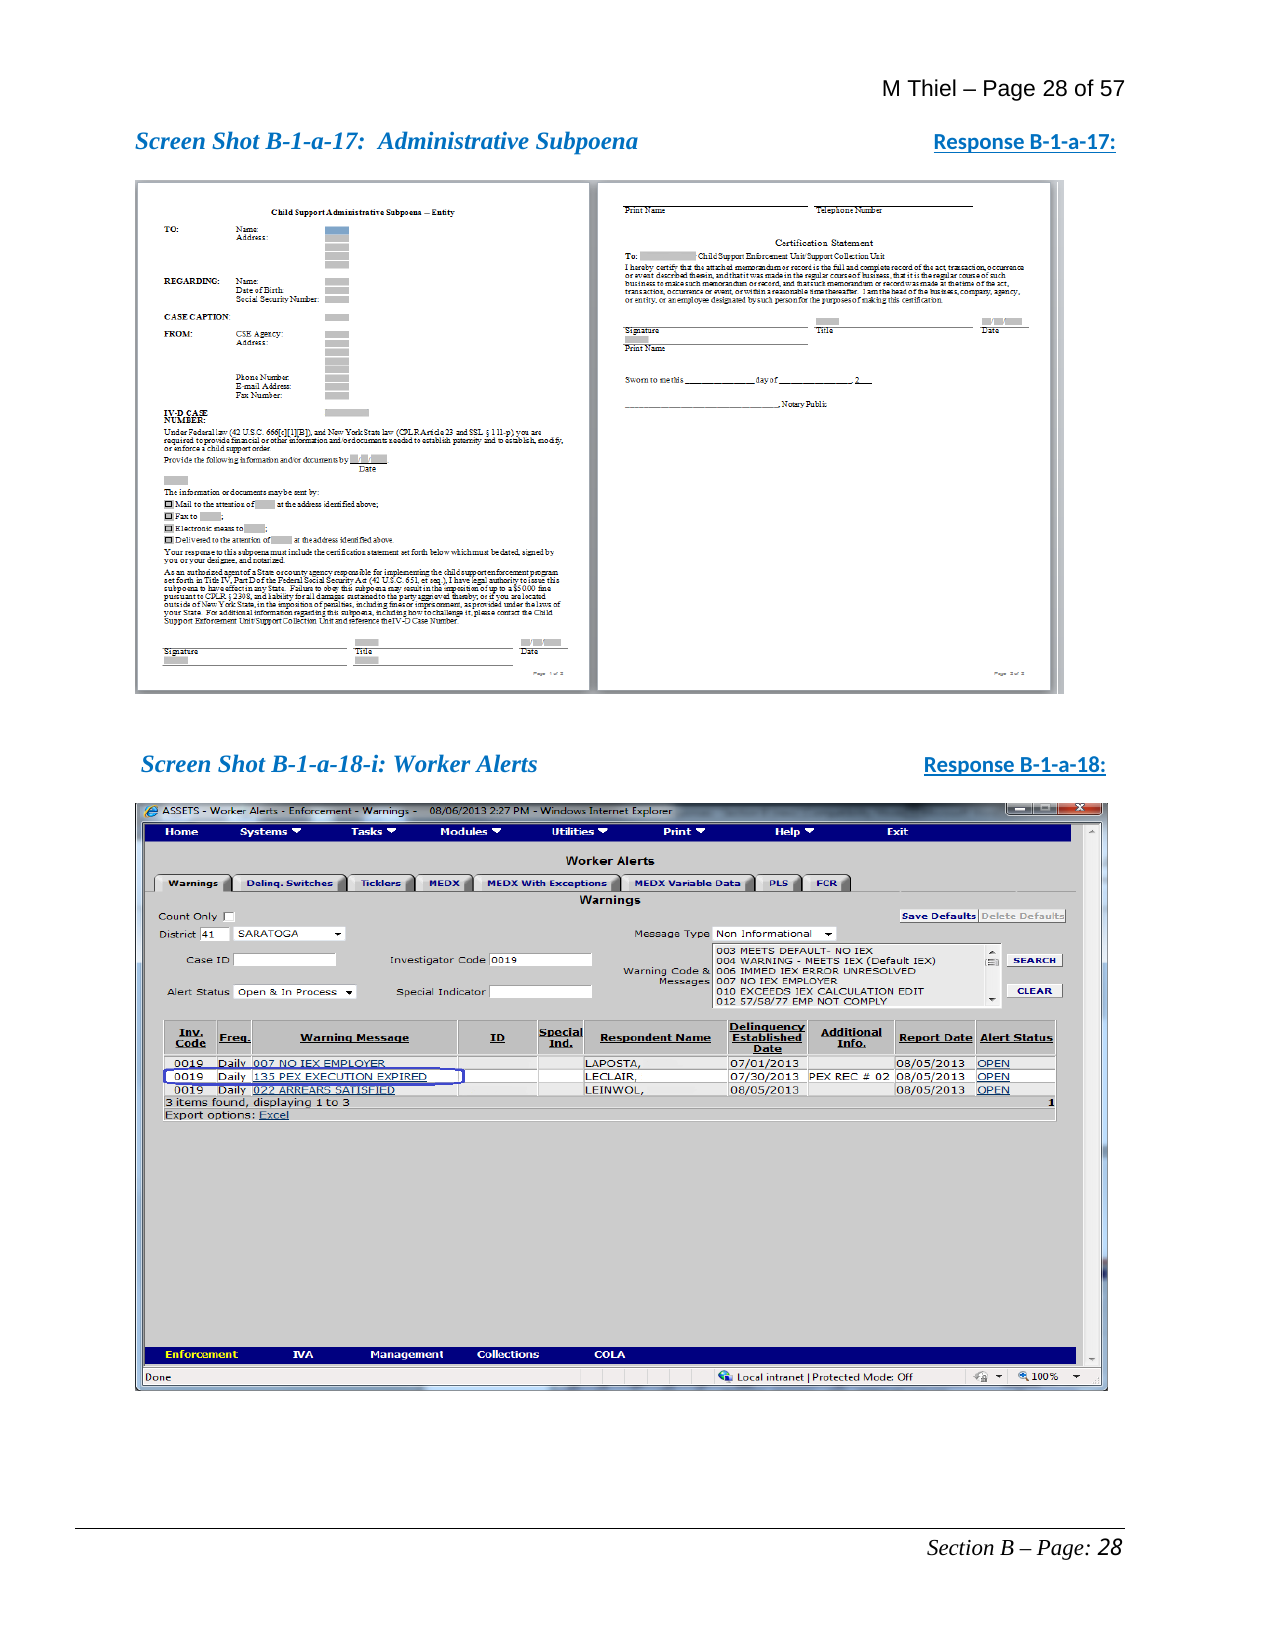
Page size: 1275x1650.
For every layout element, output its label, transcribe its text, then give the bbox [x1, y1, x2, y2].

picture [135, 803, 1108, 1391]
text Screen Shot B-1-a-17: Administrative Subpoena Response B-1-a-17: [135, 126, 1125, 155]
picture [135, 180, 1108, 737]
subtitle Screen Shot B-1-a-18-i: Worker Alerts Response B-1-a-18: [141, 749, 1125, 778]
